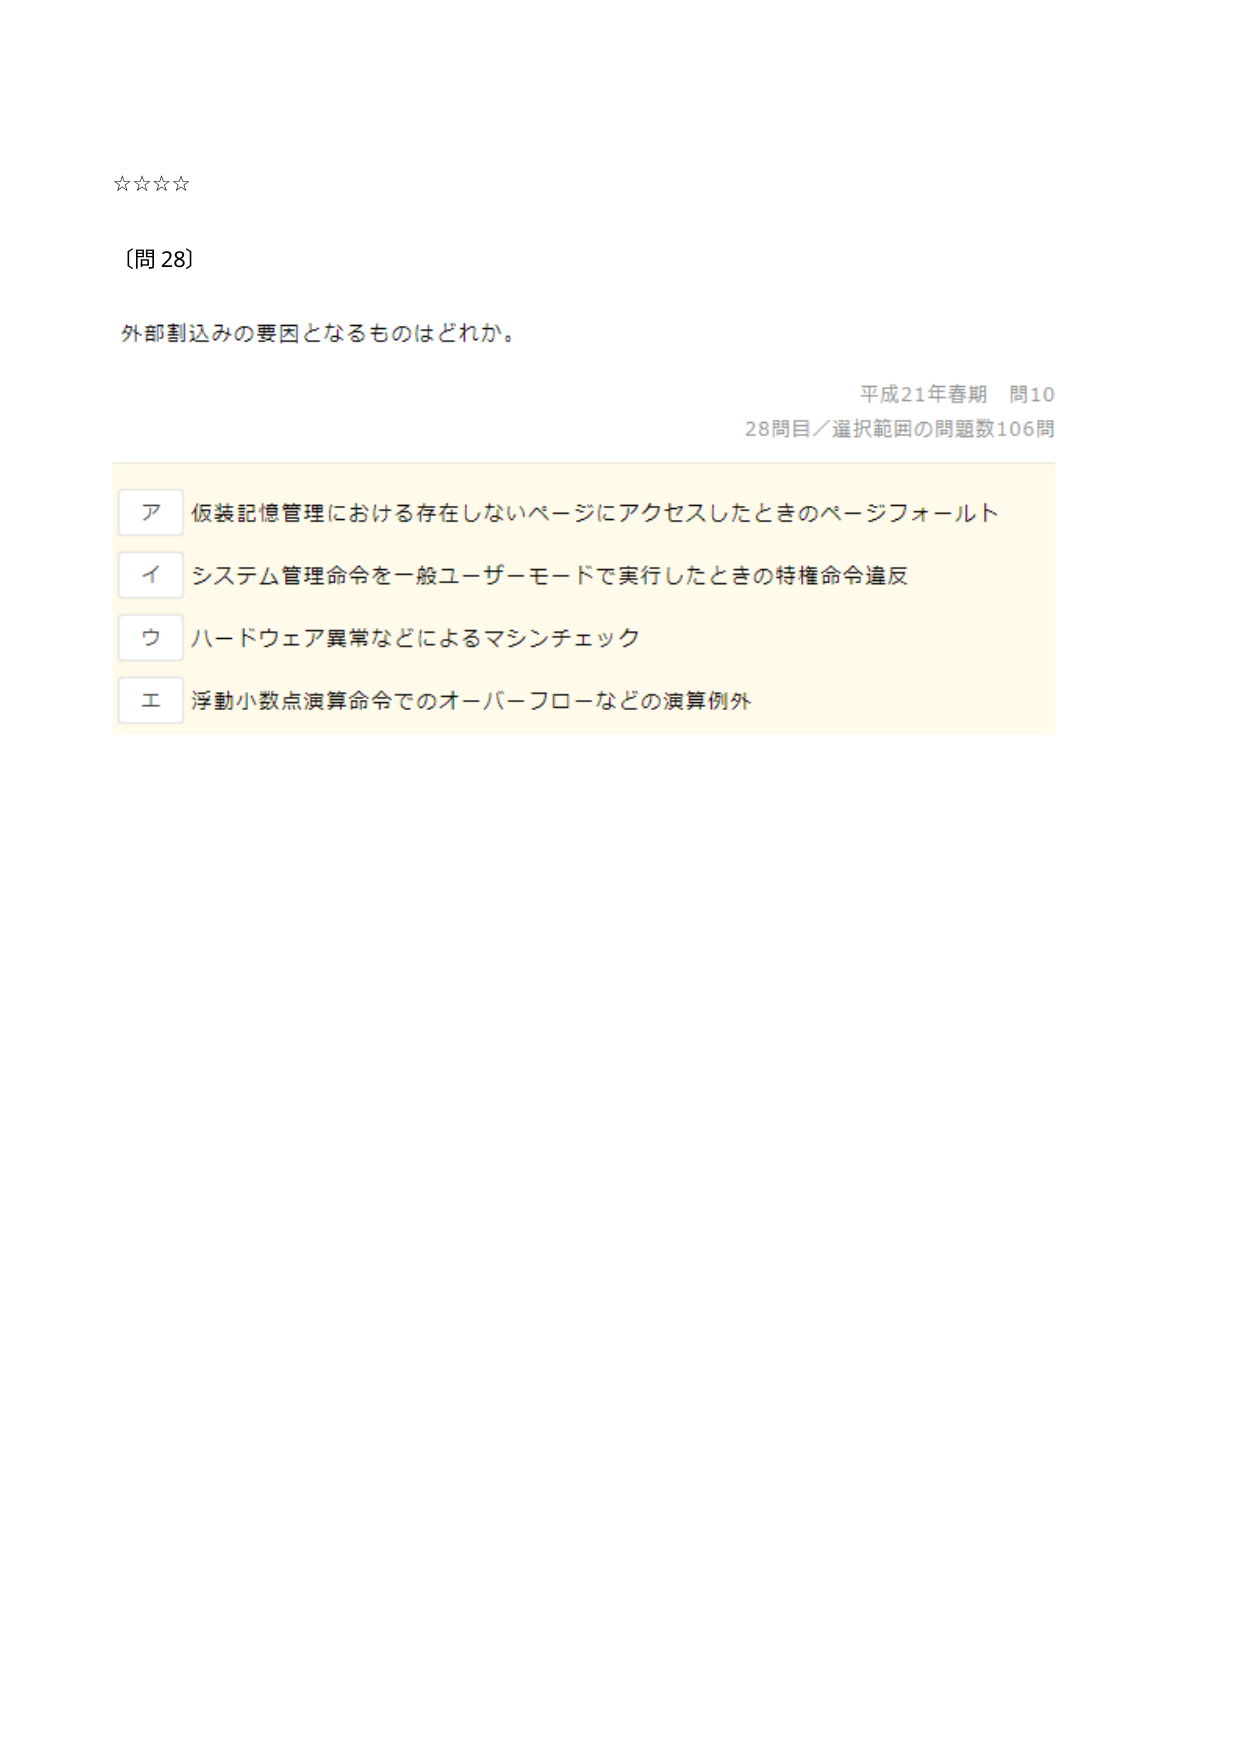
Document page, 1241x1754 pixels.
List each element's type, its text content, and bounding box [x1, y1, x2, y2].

text 〔問28〕 [112, 239, 1128, 277]
text ☆☆☆☆ [112, 164, 1128, 202]
picture [112, 314, 1055, 735]
